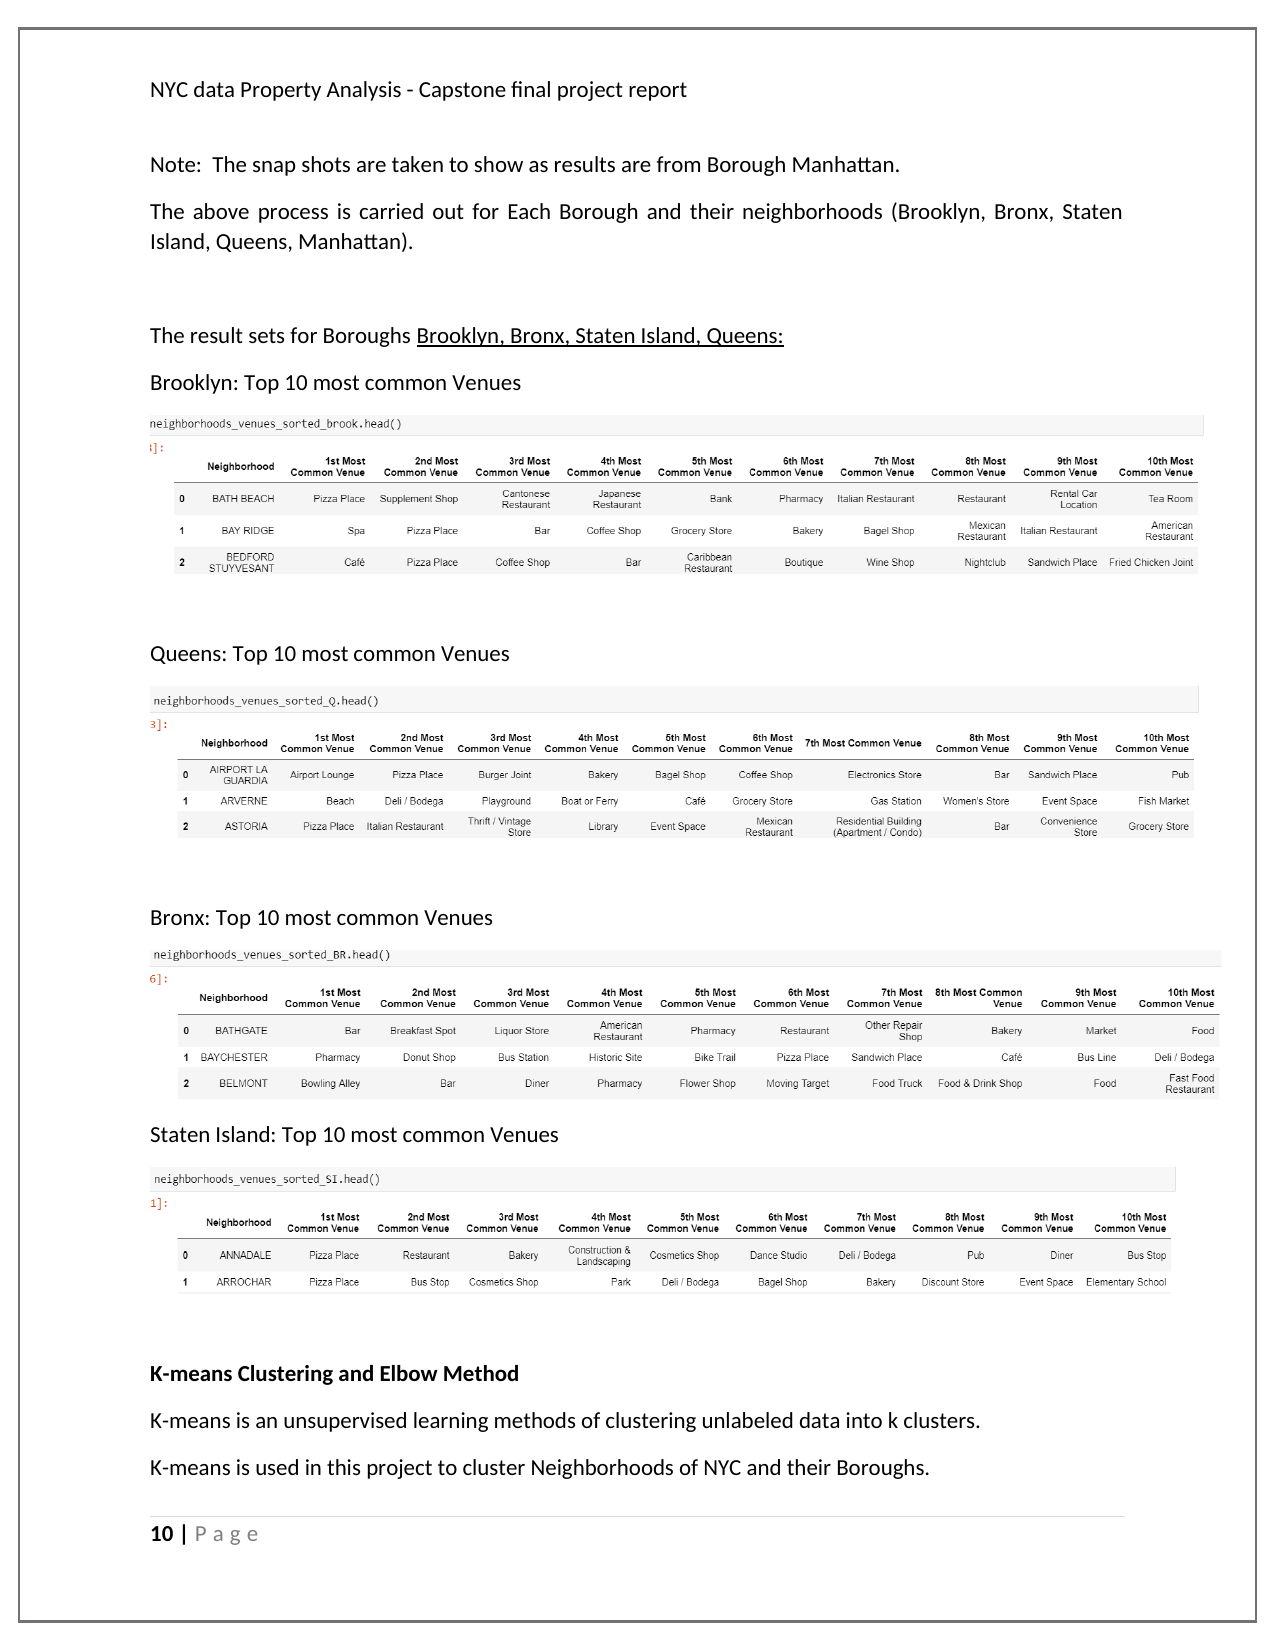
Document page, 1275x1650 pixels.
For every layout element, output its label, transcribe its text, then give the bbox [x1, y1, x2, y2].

text Staten Island: Top 10 most common Venues [150, 1120, 1125, 1148]
text Queens: Top 10 most common Venues [150, 639, 1125, 667]
picture [150, 950, 1222, 1102]
text Bronx: Top 10 most common Venues [150, 903, 1125, 931]
text The result sets for Boroughs Brooklyn, Bronx, Staten Island, Queens: [150, 321, 1125, 349]
picture [150, 415, 1210, 574]
text Brooklyn: Top 10 most common Venues [150, 368, 1125, 396]
picture [150, 1167, 1179, 1294]
text K-means Clustering and Elbow Method [150, 1359, 1125, 1387]
text Note: The snap shots are taken to show as results are from Borough Manhattan. [150, 150, 1125, 178]
text K-means is an unsupervised learning methods of clustering unlabeled data into k clusters. [150, 1406, 1125, 1434]
text The above process is carried out for Each Borough and their neighborhoods (Brooklyn, Bronx, Staten Island, Queens, Manhattan). [150, 197, 1125, 256]
text K-means is used in this project to cluster Neighborhoods of NYC and their Boroughs. [150, 1453, 1125, 1481]
picture [150, 686, 1208, 838]
